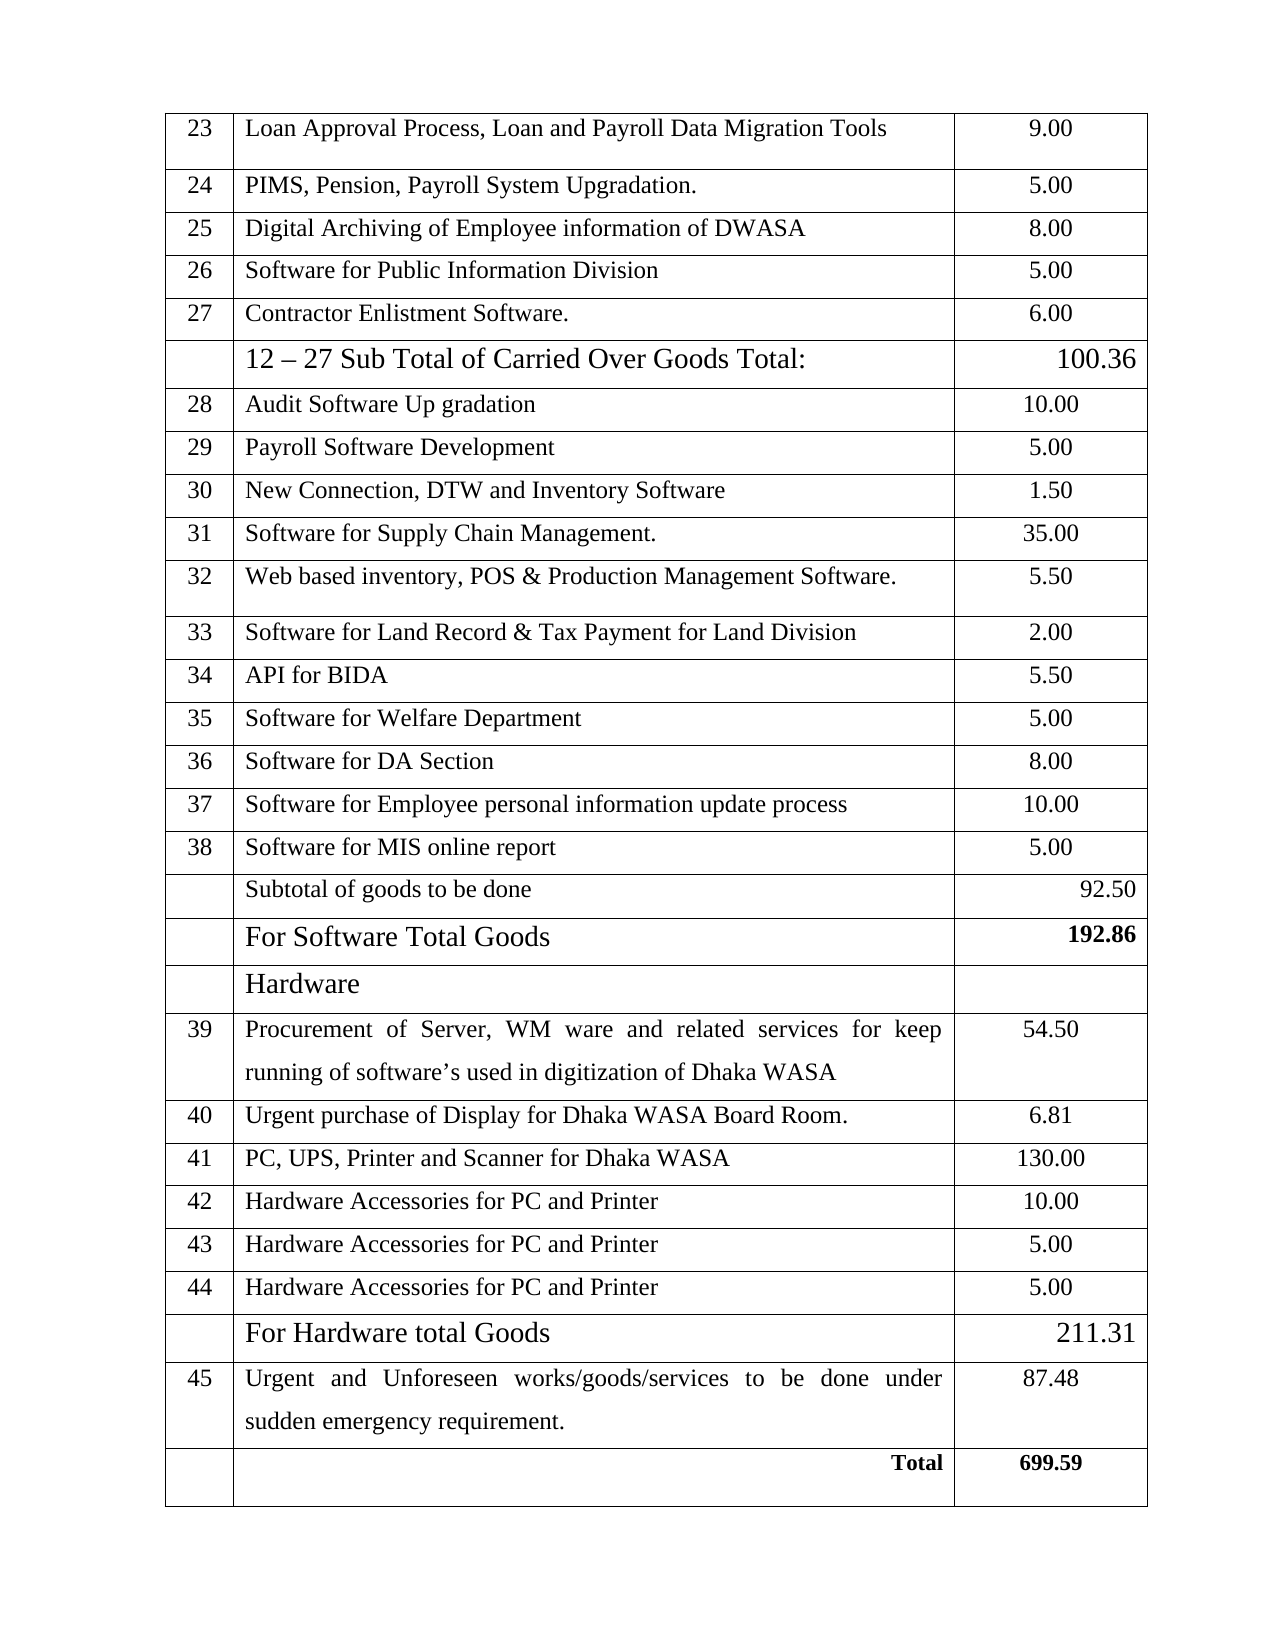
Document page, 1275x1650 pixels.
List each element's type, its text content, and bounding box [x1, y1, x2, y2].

table_cell API for BIDA [234, 660, 954, 702]
table_cell Payroll Software Development [234, 432, 954, 474]
table_cell Software for Welfare Department [234, 703, 954, 745]
table_cell 38 [166, 832, 233, 873]
table_cell 28 [166, 389, 233, 431]
table_cell Loan Approval Process, Loan and Payroll Data Migration Tools [234, 114, 954, 169]
table_cell 44 [166, 1272, 233, 1314]
table_cell 10.00 [955, 789, 1147, 831]
table_cell Urgent and Unforeseen works/goods/services to be done under sudden emergency requirement. [234, 1363, 954, 1448]
table_cell 9.00 [955, 114, 1147, 169]
table_cell 41 [166, 1144, 233, 1185]
table_cell 5.00 [955, 703, 1147, 745]
table_cell [166, 1449, 233, 1506]
table_cell [166, 966, 233, 1013]
table_cell 5.00 [955, 832, 1147, 873]
table_cell 39 [166, 1014, 233, 1099]
table_cell Software for Supply Chain Management. [234, 518, 954, 560]
table_cell 5.50 [955, 660, 1147, 702]
table_cell 35.00 [955, 518, 1147, 560]
table_cell 40 [166, 1101, 233, 1142]
table_cell Procurement of Server, WM ware and related services for keep running of software’s used in digitization of Dhaka WASA [234, 1014, 954, 1099]
table_cell 23 [166, 114, 233, 169]
table_cell 36 [166, 746, 233, 788]
table_cell 87.48 [955, 1363, 1147, 1448]
table_cell 5.00 [955, 432, 1147, 474]
table_cell [166, 1315, 233, 1362]
table_cell Subtotal of goods to be done [234, 875, 954, 918]
table_cell 8.00 [955, 213, 1147, 254]
table_cell Urgent purchase of Display for Dhaka WASA Board Room. [234, 1101, 954, 1142]
table_cell 43 [166, 1229, 233, 1271]
table_cell For Software Total Goods [234, 919, 954, 965]
table_cell 5.00 [955, 170, 1147, 212]
table_cell Hardware Accessories for PC and Printer [234, 1229, 954, 1271]
table_cell 5.00 [955, 256, 1147, 297]
table_cell 33 [166, 617, 233, 659]
table_cell 42 [166, 1186, 233, 1228]
table_cell Digital Archiving of Employee information of DWASA [234, 213, 954, 254]
table_cell 10.00 [955, 389, 1147, 431]
table_cell 100.36 [955, 341, 1147, 388]
table_cell Contractor Enlistment Software. [234, 299, 954, 340]
table_cell 1.50 [955, 475, 1147, 517]
table_cell 92.50 [955, 875, 1147, 918]
table_cell 30 [166, 475, 233, 517]
table_cell PIMS, Pension, Payroll System Upgradation. [234, 170, 954, 212]
table_cell 54.50 [955, 1014, 1147, 1099]
table_cell 192.86 [955, 919, 1147, 965]
table_cell Software for Land Record & Tax Payment for Land Division [234, 617, 954, 659]
table_cell 6.81 [955, 1101, 1147, 1142]
table_cell 5.50 [955, 561, 1147, 616]
table_cell 6.00 [955, 299, 1147, 340]
table_cell For Hardware total Goods 211.31 [234, 1315, 954, 1362]
table_cell 31 [166, 518, 233, 560]
table_cell [166, 919, 233, 965]
table_cell 26 [166, 256, 233, 297]
table_cell 37 [166, 789, 233, 831]
table_cell 24 [166, 170, 233, 212]
table_cell 8.00 [955, 746, 1147, 788]
table_cell 5.00 [955, 1272, 1147, 1314]
table_cell Software for MIS online report [234, 832, 954, 873]
table_cell Hardware Accessories for PC and Printer [234, 1186, 954, 1228]
table_cell Software for Employee personal information update process [234, 789, 954, 831]
table_cell [166, 875, 233, 918]
table_cell [166, 341, 233, 388]
table_cell 130.00 [955, 1144, 1147, 1185]
table_cell 699.59 [955, 1449, 1147, 1506]
table_cell 32 [166, 561, 233, 616]
table_cell 27 [166, 299, 233, 340]
table_cell New Connection, DTW and Inventory Software [234, 475, 954, 517]
table_cell Web based inventory, POS & Production Management Software. [234, 561, 954, 616]
table_cell Total [234, 1449, 954, 1506]
table_cell 2.00 [955, 617, 1147, 659]
table_cell 45 [166, 1363, 233, 1448]
table_cell Software for DA Section [234, 746, 954, 788]
table_cell Audit Software Up gradation [234, 389, 954, 431]
table_cell [955, 966, 1147, 1013]
table_cell Software for Public Information Division [234, 256, 954, 297]
table_cell 12 – 27 Sub Total of Carried Over Goods Total: 100.36 [234, 341, 954, 388]
table_cell PC, UPS, Printer and Scanner for Dhaka WASA [234, 1144, 954, 1185]
table_cell 35 [166, 703, 233, 745]
table_cell 29 [166, 432, 233, 474]
table_cell 211.31 [955, 1315, 1147, 1362]
table_cell 25 [166, 213, 233, 254]
table_cell 5.00 [955, 1229, 1147, 1271]
table_cell 34 [166, 660, 233, 702]
table_cell Hardware [234, 966, 954, 1013]
table_cell Hardware Accessories for PC and Printer [234, 1272, 954, 1314]
table_cell 10.00 [955, 1186, 1147, 1228]
